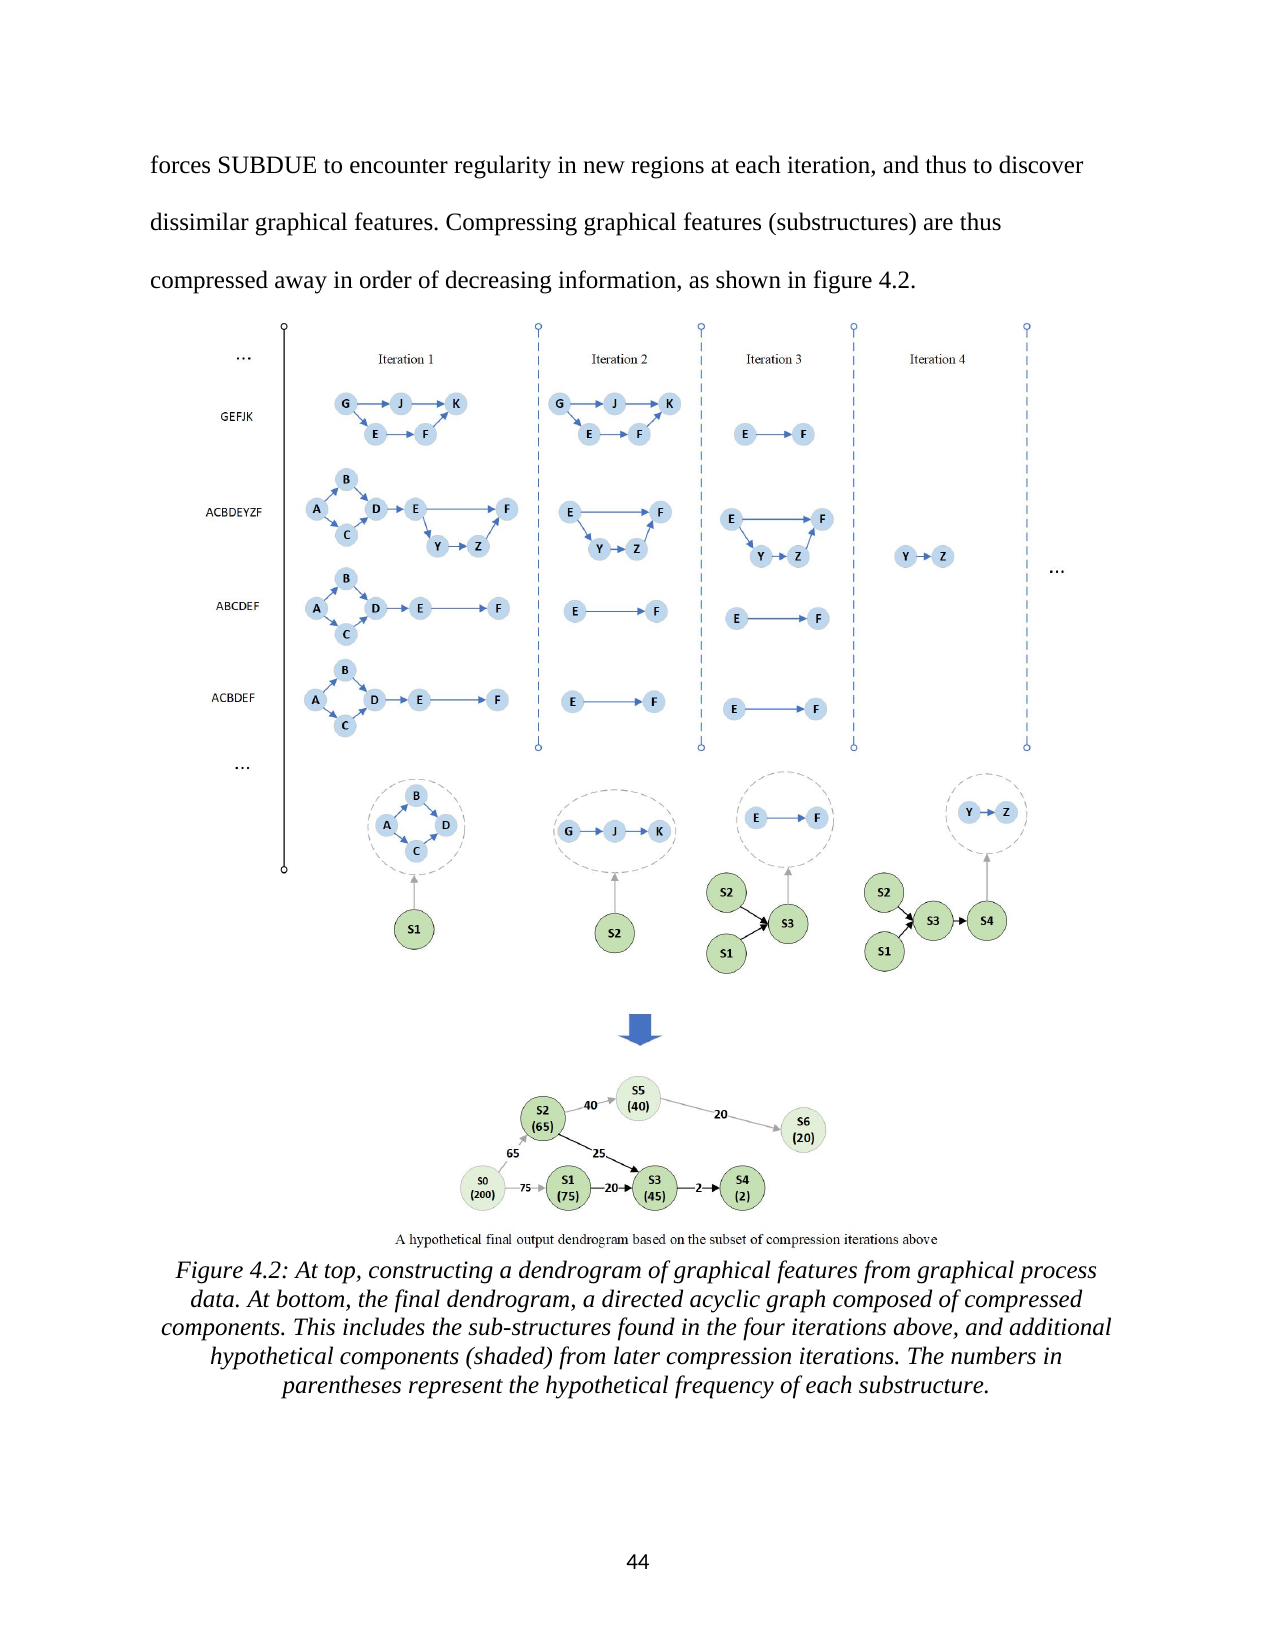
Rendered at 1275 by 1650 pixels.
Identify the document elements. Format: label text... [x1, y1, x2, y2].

text Figure 4.2: At top, constructing a dendrogram of graphical features from graphical process data. At bottom, the final dendrogram, a directed acyclic graph composed of compressed components. This includes the sub-structures found in the four iterations above, and additional hypothetical components (shaded) from later compression iterations. The numbers in parentheses represent the hypothetical frequency of each substructure. [150, 1255, 1125, 1399]
picture [198, 322, 1077, 1255]
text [150, 150, 1125, 294]
